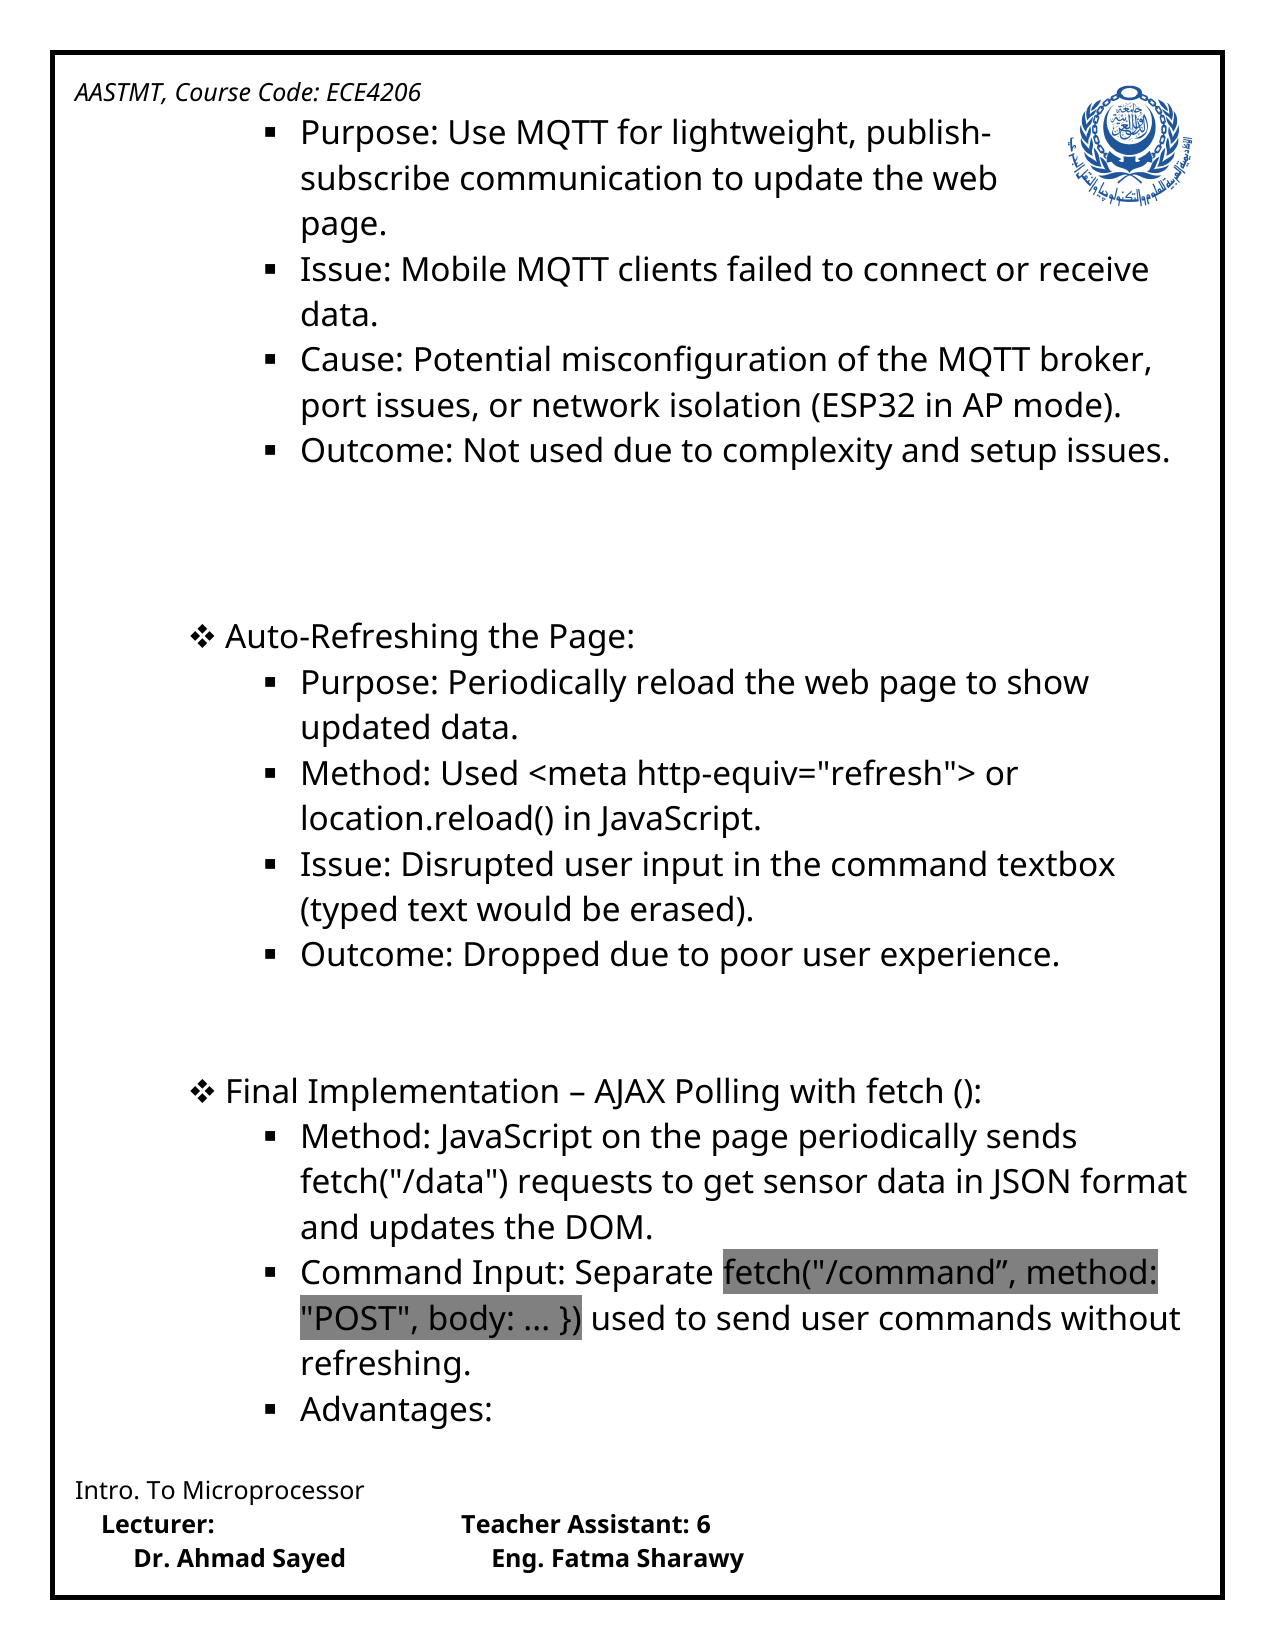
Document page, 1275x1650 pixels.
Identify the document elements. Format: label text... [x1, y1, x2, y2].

list Issue: Mobile MQTT clients failed to connect or receive data. [262, 245, 1200, 336]
list Purpose: Periodically reload the web page to show updated data. [262, 659, 1200, 749]
list Advantages: [262, 1385, 1200, 1431]
list Auto-Refreshing the Page: [187, 613, 1200, 659]
list Final Implementation – AJAX Polling with fetch (): [187, 1067, 1200, 1113]
list Command Input: Separate fetch("/command”, method: "POST", body: ... }) used to send user commands without refreshing. [262, 1249, 1200, 1385]
list Method: JavaScript on the page periodically sends fetch("/data") requests to get sensor data in JSON format and updates the DOM. [262, 1113, 1200, 1249]
picture [1059, 75, 1197, 109]
list Method: Used <meta http-equiv="refresh"> or location.reload() in JavaScript. [262, 749, 1200, 840]
list Cause: Potential misconfiguration of the MQTT broker, port issues, or network isolation (ESP32 in AP mode). [262, 336, 1200, 427]
list Issue: Disrupted user input in the command textbox (typed text would be erased). [262, 840, 1200, 931]
list Purpose: Use MQTT for lightweight, publish-subscribe communication to update the web page. [262, 109, 1200, 245]
list Outcome: Dropped due to poor user experience. [262, 931, 1200, 977]
list Outcome: Not used due to complexity and setup issues. [262, 427, 1200, 472]
